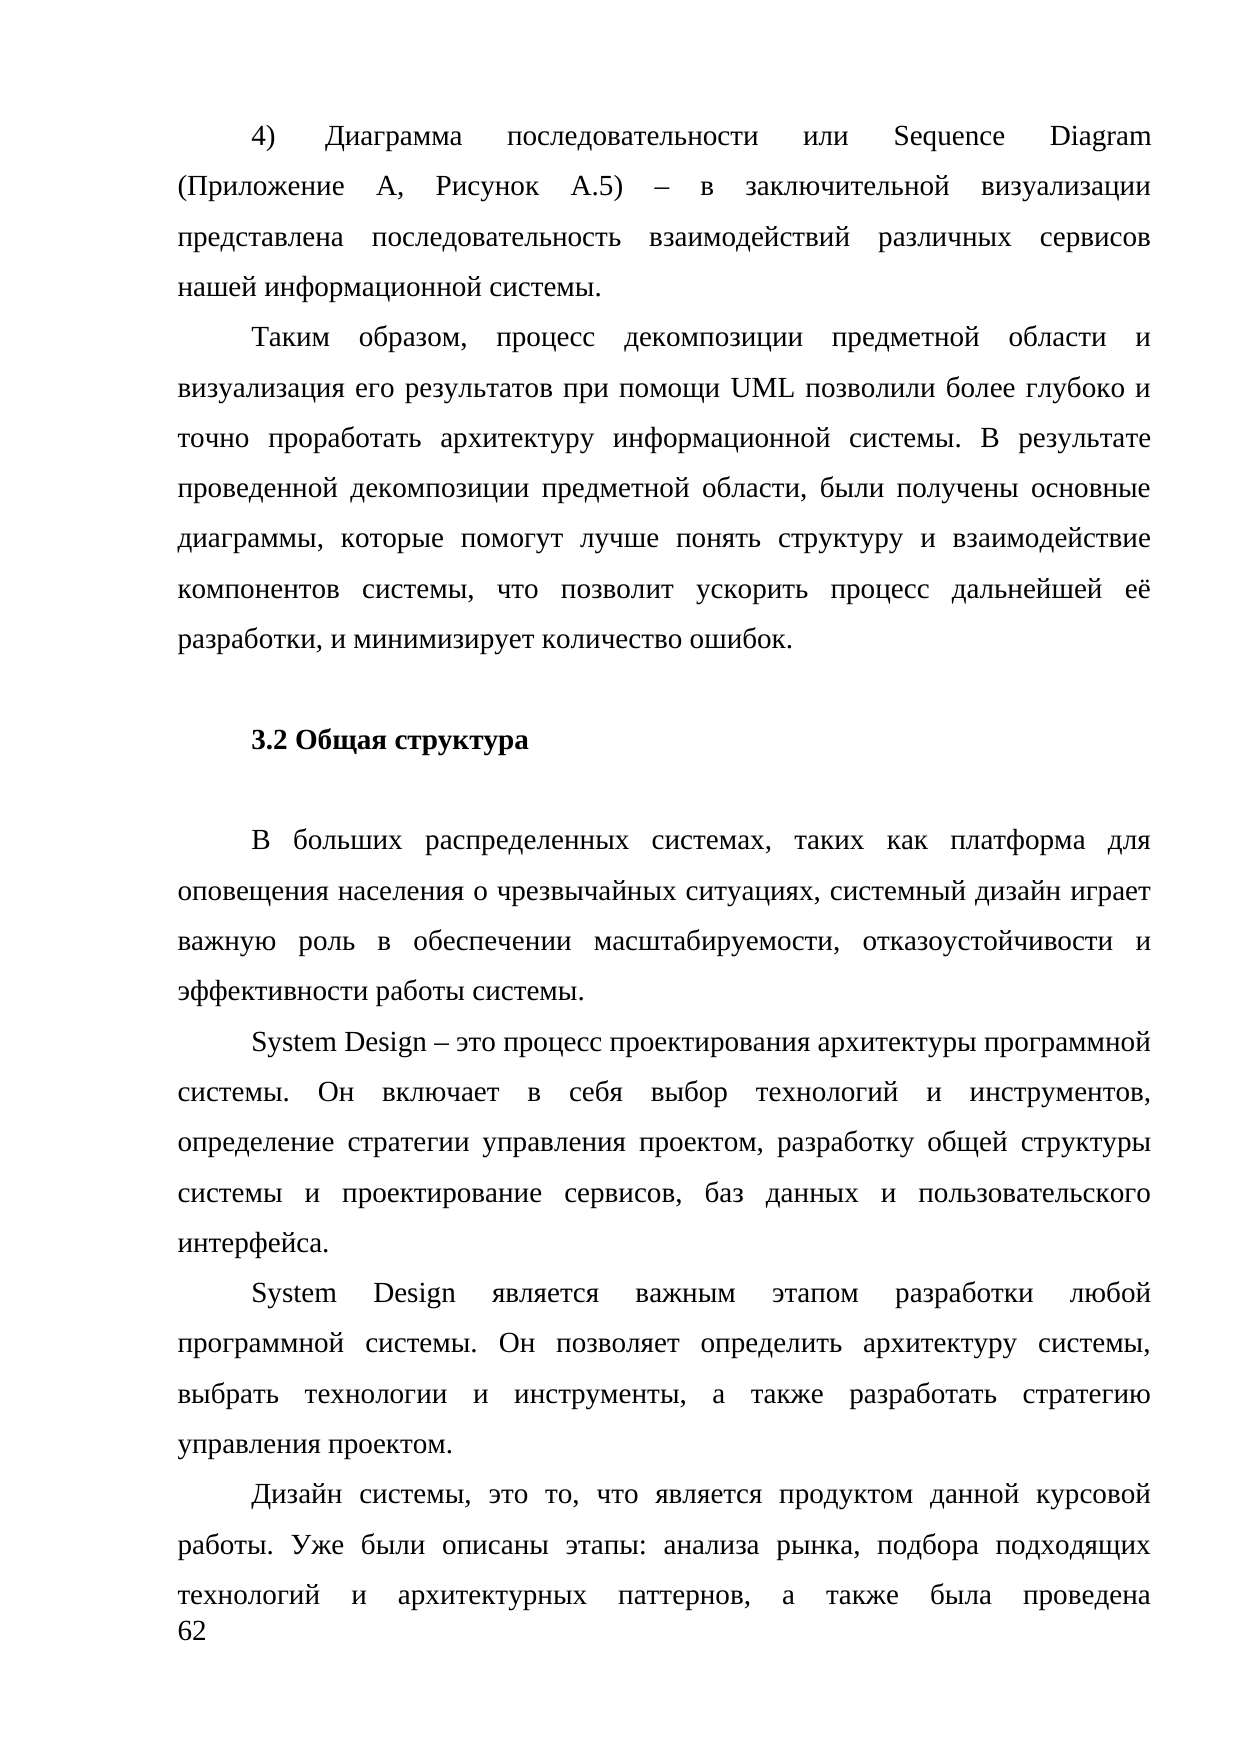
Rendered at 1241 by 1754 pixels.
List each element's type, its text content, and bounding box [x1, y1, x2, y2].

list System Design – это процесс проектирования архитектуры программной системы. Он включает в себя выбор технологий и инструментов, определение стратегии управления проектом, разработку общей структуры системы и проектирование сервисов, баз данных и пользовательского интерфейса. [177, 1024, 1152, 1258]
text Таким образом, процесс декомпозиции предметной области и визуализация его результатов при помощи UML позволили более глубоко и точно проработать архитектуру информационной системы. В результате проведенной декомпозиции предметной области, были получены основные диаграммы, которые помогут лучше понять структуру и взаимодействие компонентов системы, что позволит ускорить процесс дальнейшей её разработки, и минимизирует количество ошибок. [177, 319, 1152, 655]
list System Design является важным этапом разработки любой программной системы. Он позволяет определить архитектуру системы, выбрать технологии и инструменты, а также разработать стратегию управления проектом. [177, 1275, 1152, 1460]
list Диаграмма последовательности или Sequence Diagram (Приложение А, Рисунок А.5) – в заключительной визуализации представлена последовательность взаимодействий различных сервисов нашей информационной системы. [177, 118, 1152, 303]
list 3.2 Общая структура [177, 722, 1152, 755]
list В больших распределенных системах, таких как платформа для оповещения населения о чрезвычайных ситуациях, системный дизайн играет важную роль в обеспечении масштабируемости, отказоустойчивости и эффективности работы системы. [177, 822, 1152, 1007]
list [177, 1477, 1152, 1611]
